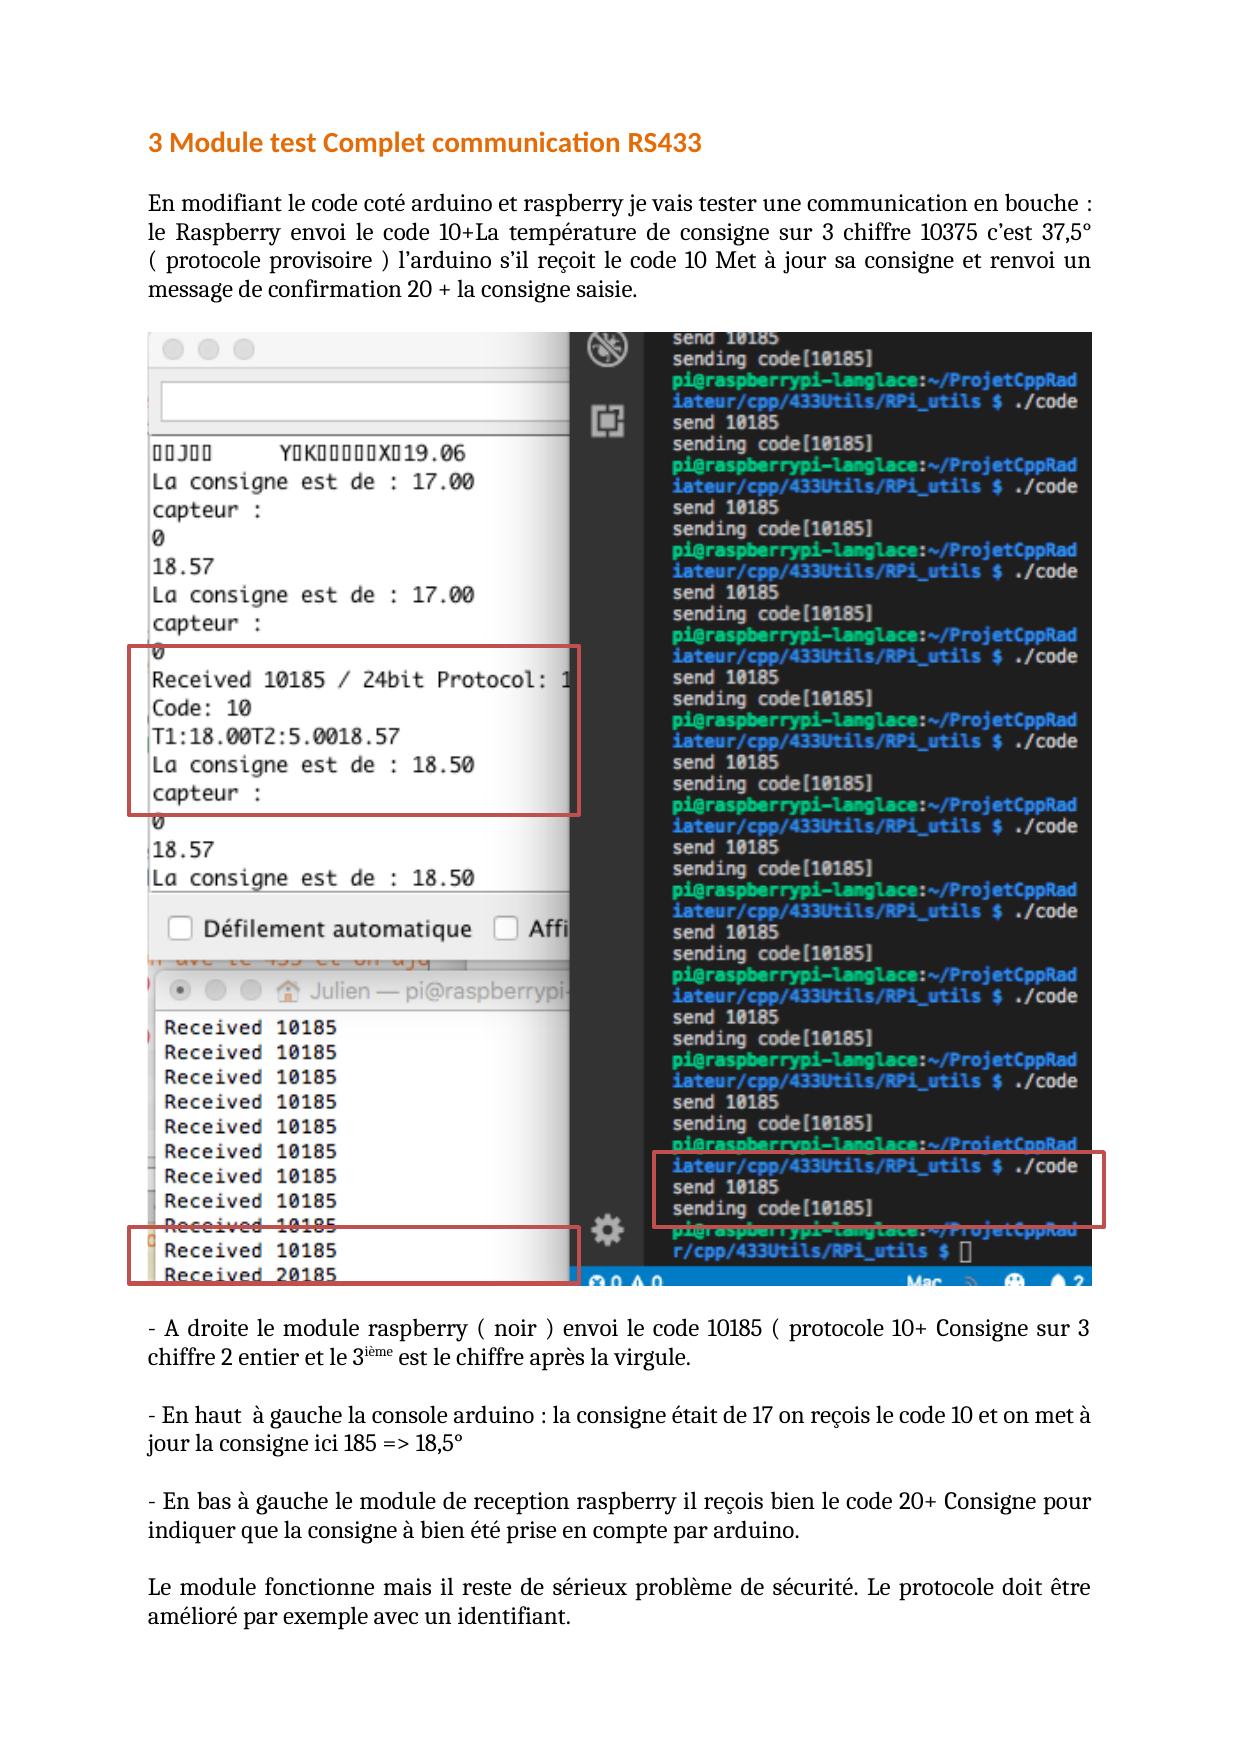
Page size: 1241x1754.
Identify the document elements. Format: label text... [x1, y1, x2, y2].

text Le module fonctionne mais il reste de sérieux problème de sécurité. Le protocole doit être amélioré par exemple avec un identifiant. [148, 1573, 1093, 1631]
text - En haut à gauche la console arduino : la consigne était de 17 on reçois le code 10 et on met à jour la consigne ici 185 => 18,5° [148, 1401, 1093, 1458]
picture [656, 1154, 1092, 1225]
text - A droite le module raspberry ( noir ) envoi le code 10185 ( protocole 10+ Consigne sur 3 chiffre 2 entier et le 3ième est le chiffre après la virgule. [148, 1314, 1093, 1372]
text - En bas à gauche le module de reception raspberry il reçois bien le code 20+ Consigne pour indiquer que la consigne à bien été prise en compte par arduino. [148, 1487, 1093, 1544]
subtitle 3 Module test Complet communication RS433 [148, 124, 1093, 160]
picture [147, 332, 1092, 1286]
picture [147, 1229, 577, 1281]
picture [147, 648, 577, 813]
text En modifiant le code coté arduino et raspberry je vais tester une communication en bouche : le Raspberry envoi le code 10+La température de consigne sur 3 chiffre 10375 c’est 37,5° ( protocole provisoire ) l’arduino s’il reçoit le code 10 Met à jour sa consigne et renvoi un message de confirmation 20 + la consigne saisie. [148, 189, 1093, 304]
